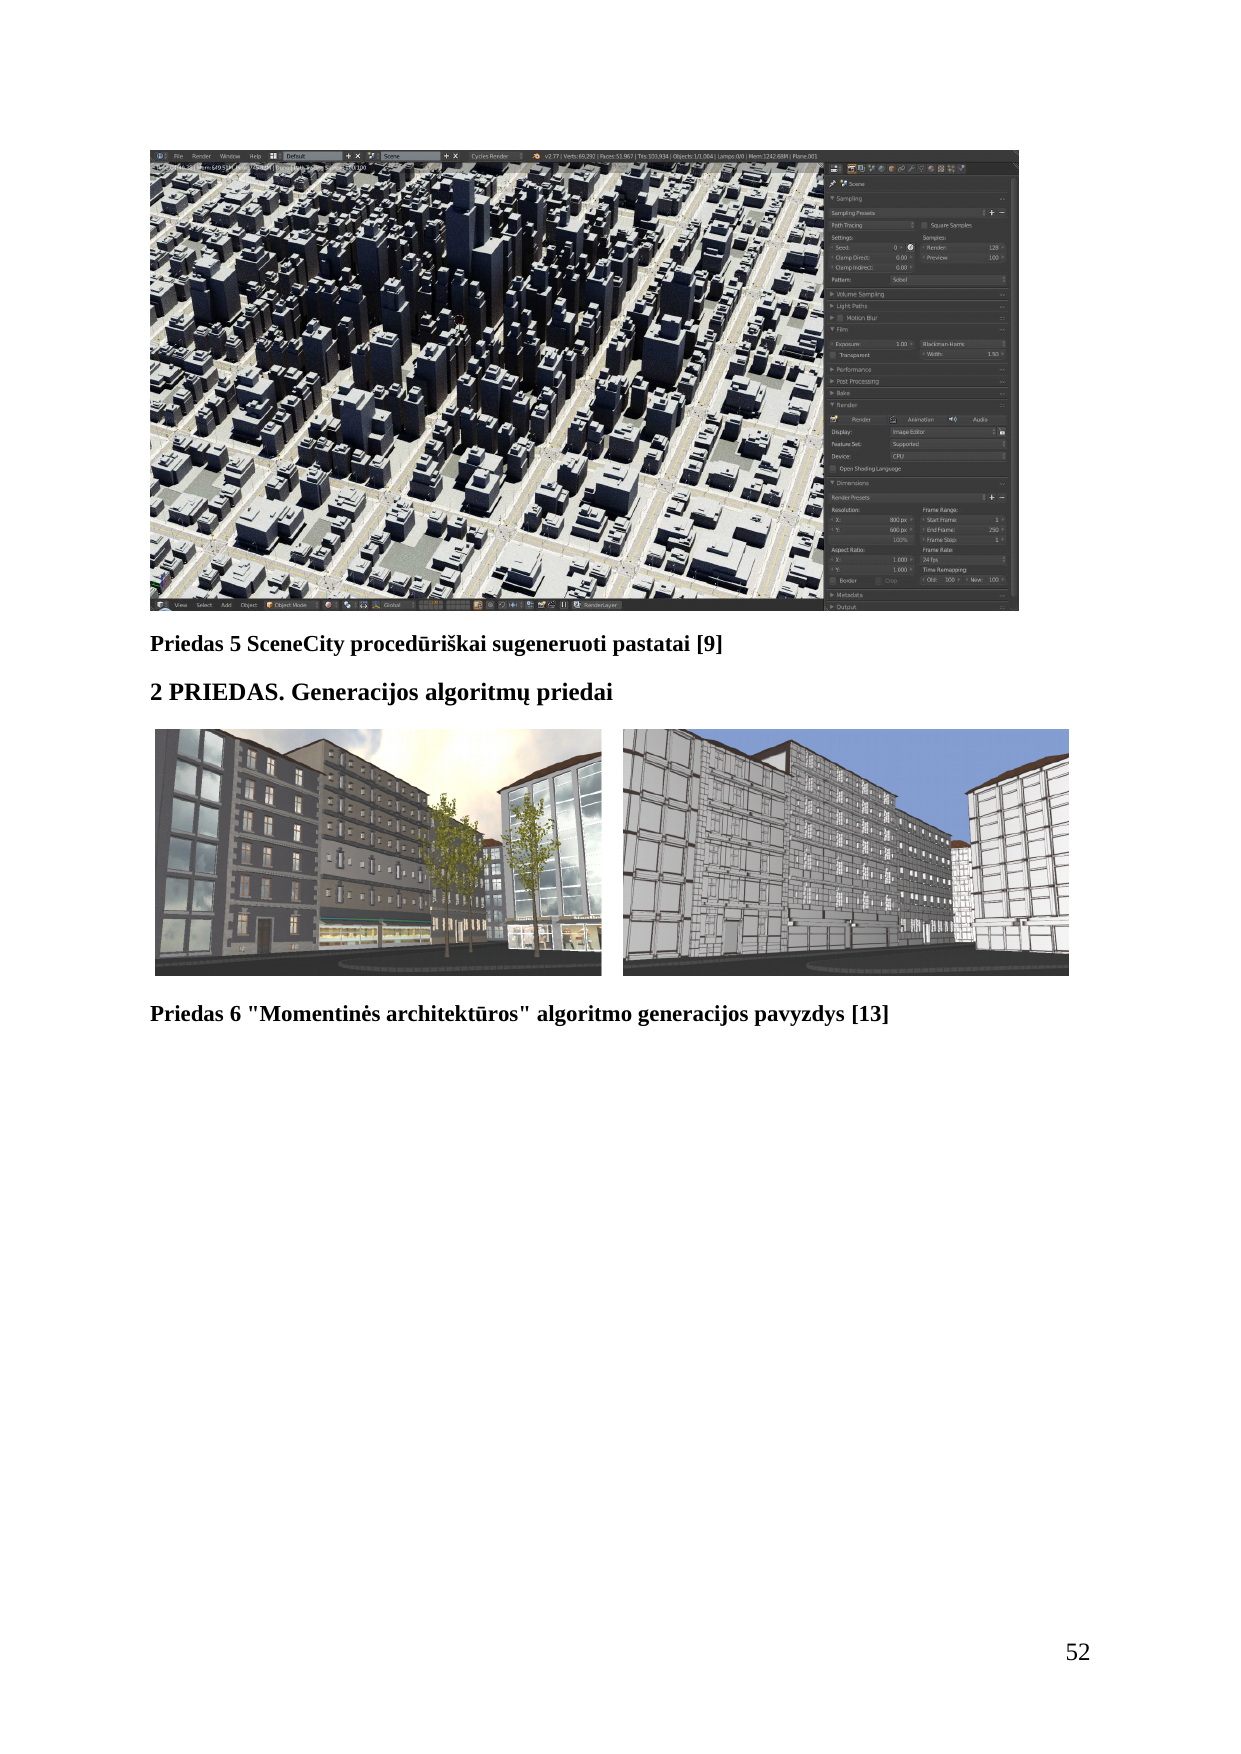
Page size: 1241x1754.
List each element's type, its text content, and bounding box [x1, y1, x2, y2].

text Priedas 6 "Momentinės architektūros" algoritmo generacijos pavyzdys [150, 1000, 1090, 1026]
text 2 PRIEDAS. Generacijos algoritmų priedai [150, 677, 1090, 706]
picture [150, 724, 1075, 981]
picture [150, 150, 1019, 611]
text Priedas 5 SceneCity procedūriškai sugeneruoti pastatai [150, 630, 1090, 656]
